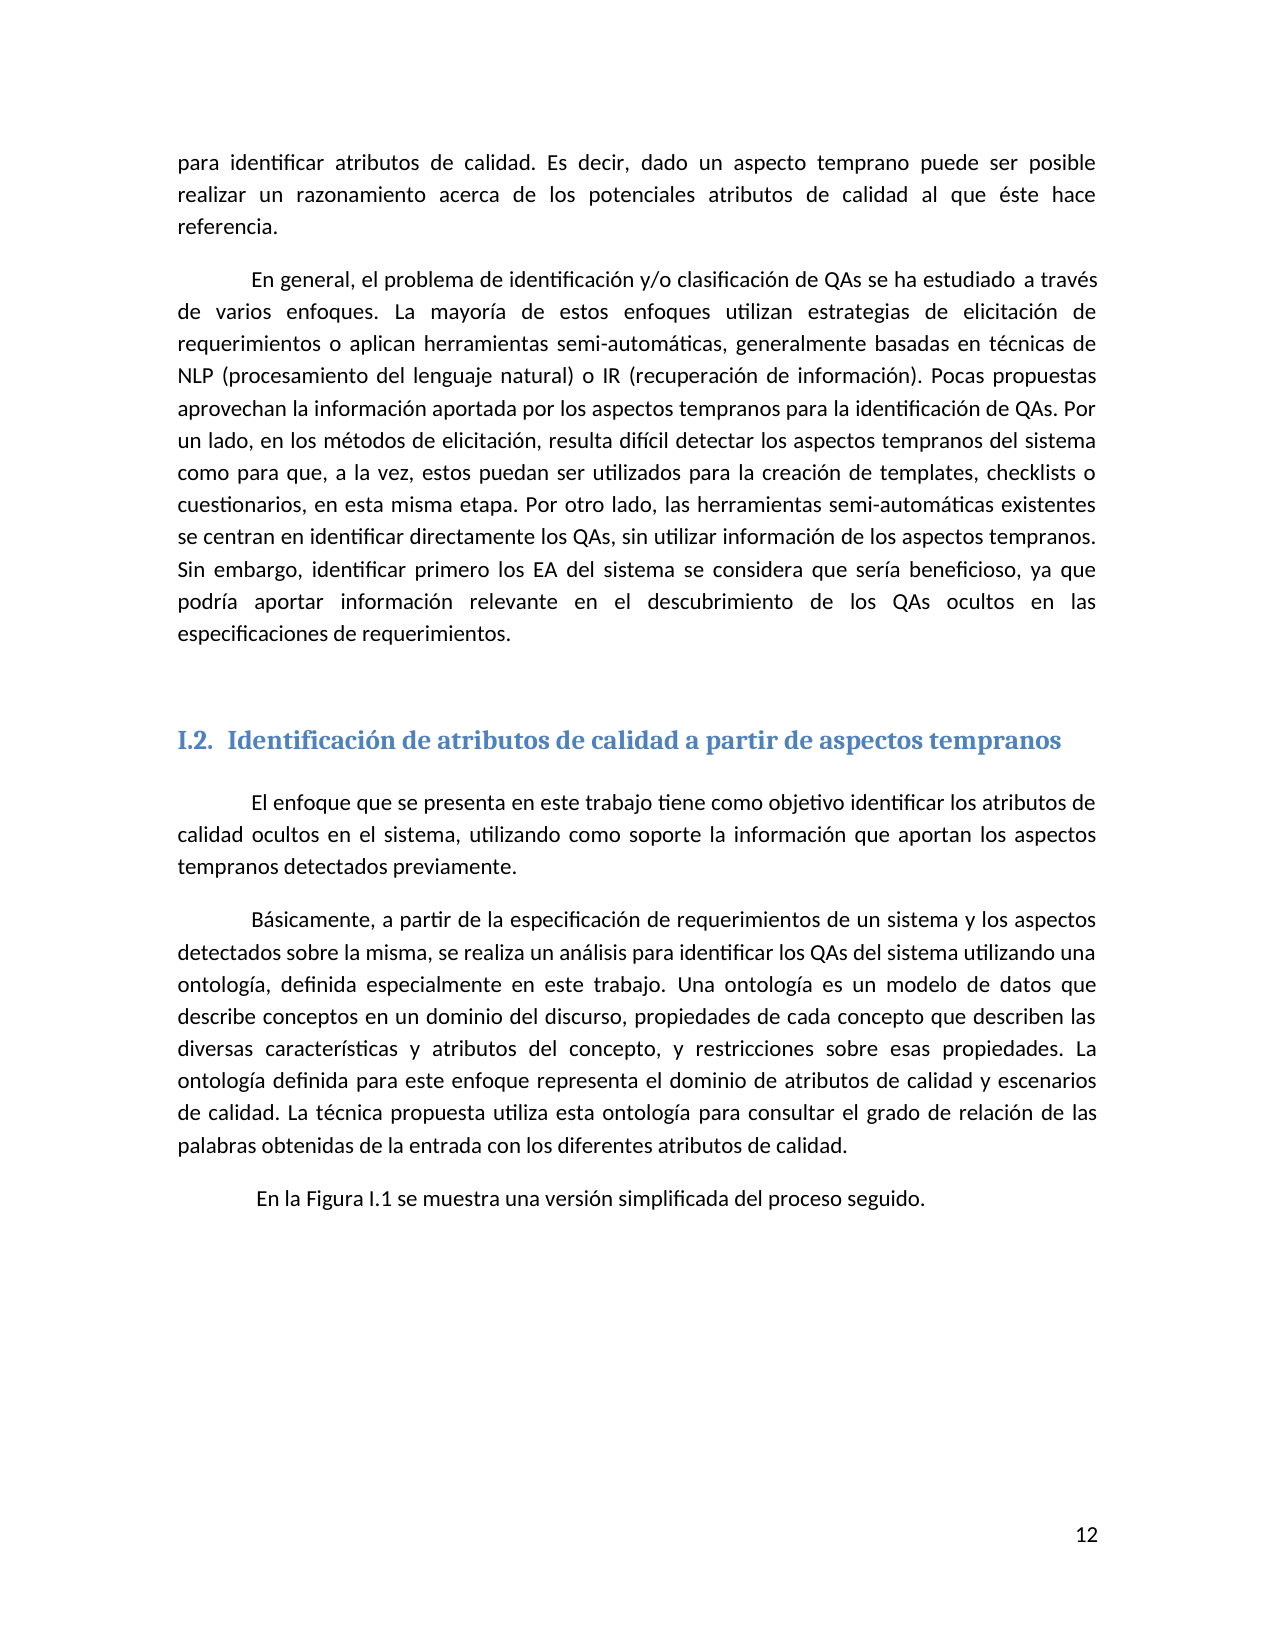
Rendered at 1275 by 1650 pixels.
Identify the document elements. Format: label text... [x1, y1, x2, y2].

text El enfoque que se presenta en este trabajo tiene como objetivo identificar los atributos de calidad ocultos en el sistema, utilizando como soporte la información que aportan los aspectos tempranos detectados previamente. [177, 788, 1098, 880]
text Básicamente, a partir de la especificación de requerimientos de un sistema y los aspectos detectados sobre la misma, se realiza un análisis para identificar los QAs del sistema utilizando una ontología, definida especialmente en este trabajo. Una ontología es un modelo de datos que describe conceptos en un dominio del discurso, propiedades de cada concepto que describen las diversas características y atributos del concepto, y restricciones sobre esas propiedades. La ontología definida para este enfoque representa el dominio de atributos de calidad y escenarios de calidad. La técnica propuesta utiliza esta ontología para consultar el grado de relación de las palabras obtenidas de la entrada con los diferentes atributos de calidad. [177, 905, 1098, 1159]
text En la Figura I.1 se muestra una versión simplificada del proceso seguido. [177, 1184, 1098, 1212]
text En general, el problema de identificación y/o clasificación de QAs se ha estudiado a través de varios enfoques. La mayoría de estos enfoques utilizan estrategias de elicitación de requerimientos o aplican herramientas semi-automáticas, generalmente basadas en técnicas de NLP (procesamiento del lenguaje natural) o IR (recuperación de información). Pocas propuestas aprovechan la información aportada por los aspectos tempranos para la identificación de QAs. Por un lado, en los métodos de elicitación, resulta difícil detectar los aspectos tempranos del sistema como para que, a la vez, estos puedan ser utilizados para la creación de templates, checklists o cuestionarios, en esta misma etapa. Por otro lado, las herramientas semi-automáticas existentes se centran en identificar directamente los QAs, sin utilizar información de los aspectos tempranos. Sin embargo, identificar primero los EA del sistema se considera que sería beneficioso, ya que podría aportar información relevante en el descubrimiento de los QAs ocultos en las especificaciones de requerimientos. [177, 265, 1098, 647]
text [177, 148, 1098, 240]
subtitle Identificación de atributos de calidad a partir de aspectos tempranos [177, 725, 1098, 756]
